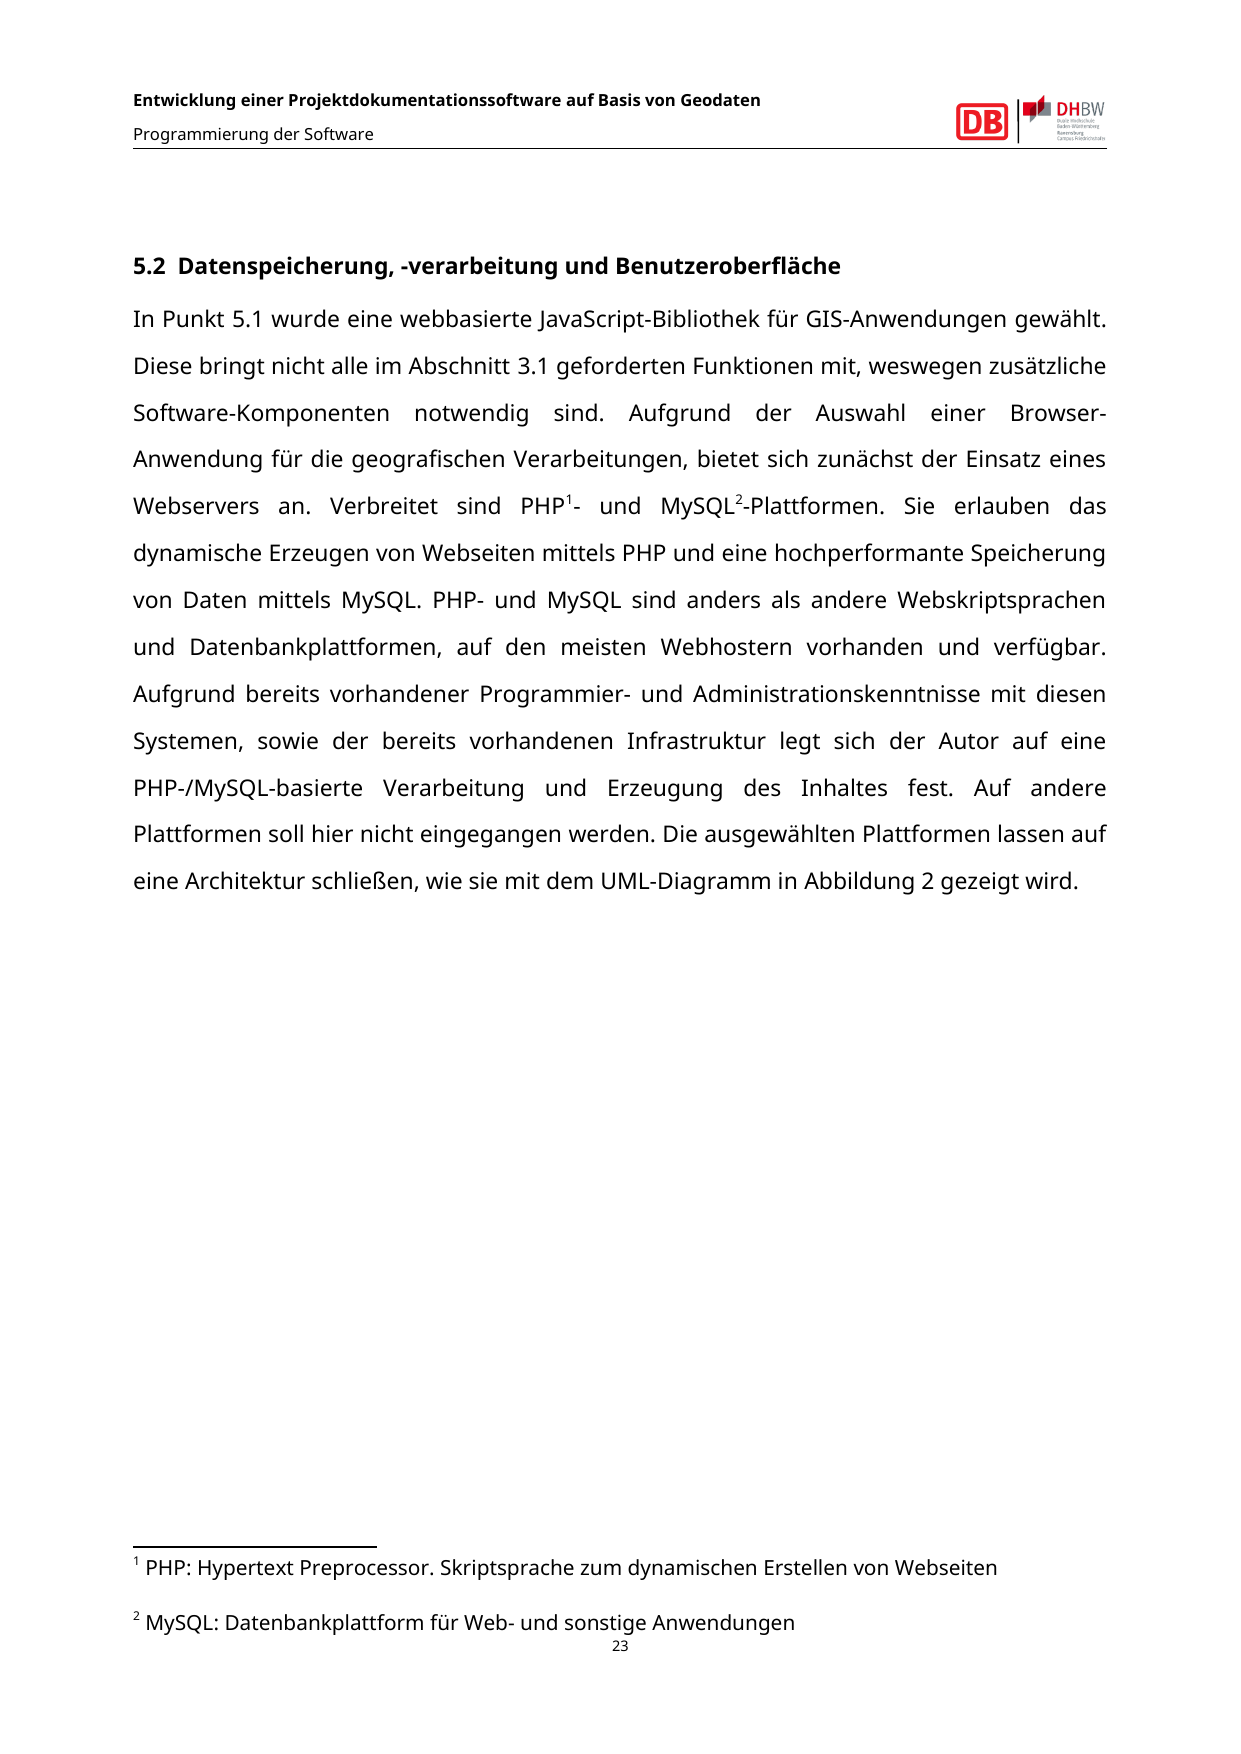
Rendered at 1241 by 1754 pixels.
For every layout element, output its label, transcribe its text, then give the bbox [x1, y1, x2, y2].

picture [956, 103, 1009, 141]
text In Punkt 5.1 wurde eine webbasierte JavaScript-Bibliothek für GIS-Anwendungen gewählt. Diese bringt nicht alle im Abschnitt 3.1 geforderten Funktionen mit, weswegen zusätzliche Software-Komponenten notwendig sind. Aufgrund der Auswahl einer Browser-Anwendung für die geografischen Verarbeitungen, bietet sich zunächst der Einsatz eines Webservers an. Verbreitet sind PHP- und MySQL-Plattformen. Sie erlauben das dynamische Erzeugen von Webseiten mittels PHP und eine hochperformante Speicherung von Daten mittels MySQL. PHP- und MySQL sind anders als andere Webskriptsprachen und Datenbankplattformen, auf den meisten Webhostern vorhanden und verfügbar. Aufgrund bereits vorhandener Programmier- und Administrationskenntnisse mit diesen Systemen, sowie der bereits vorhandenen Infrastruktur legt sich der Autor auf eine PHP-/MySQL-basierte Verarbeitung und Erzeugung des Inhaltes fest. Auf andere Plattformen soll hier nicht eingegangen werden. Die ausgewählten Plattformen lassen auf eine Architektur schließen, wie sie mit dem UML-Diagramm in Abbildung 2 gezeigt wird. [133, 303, 1107, 897]
picture [1023, 95, 1106, 141]
subtitle Datenspeicherung, -verarbeitung und Benutzeroberfläche [133, 250, 1107, 281]
